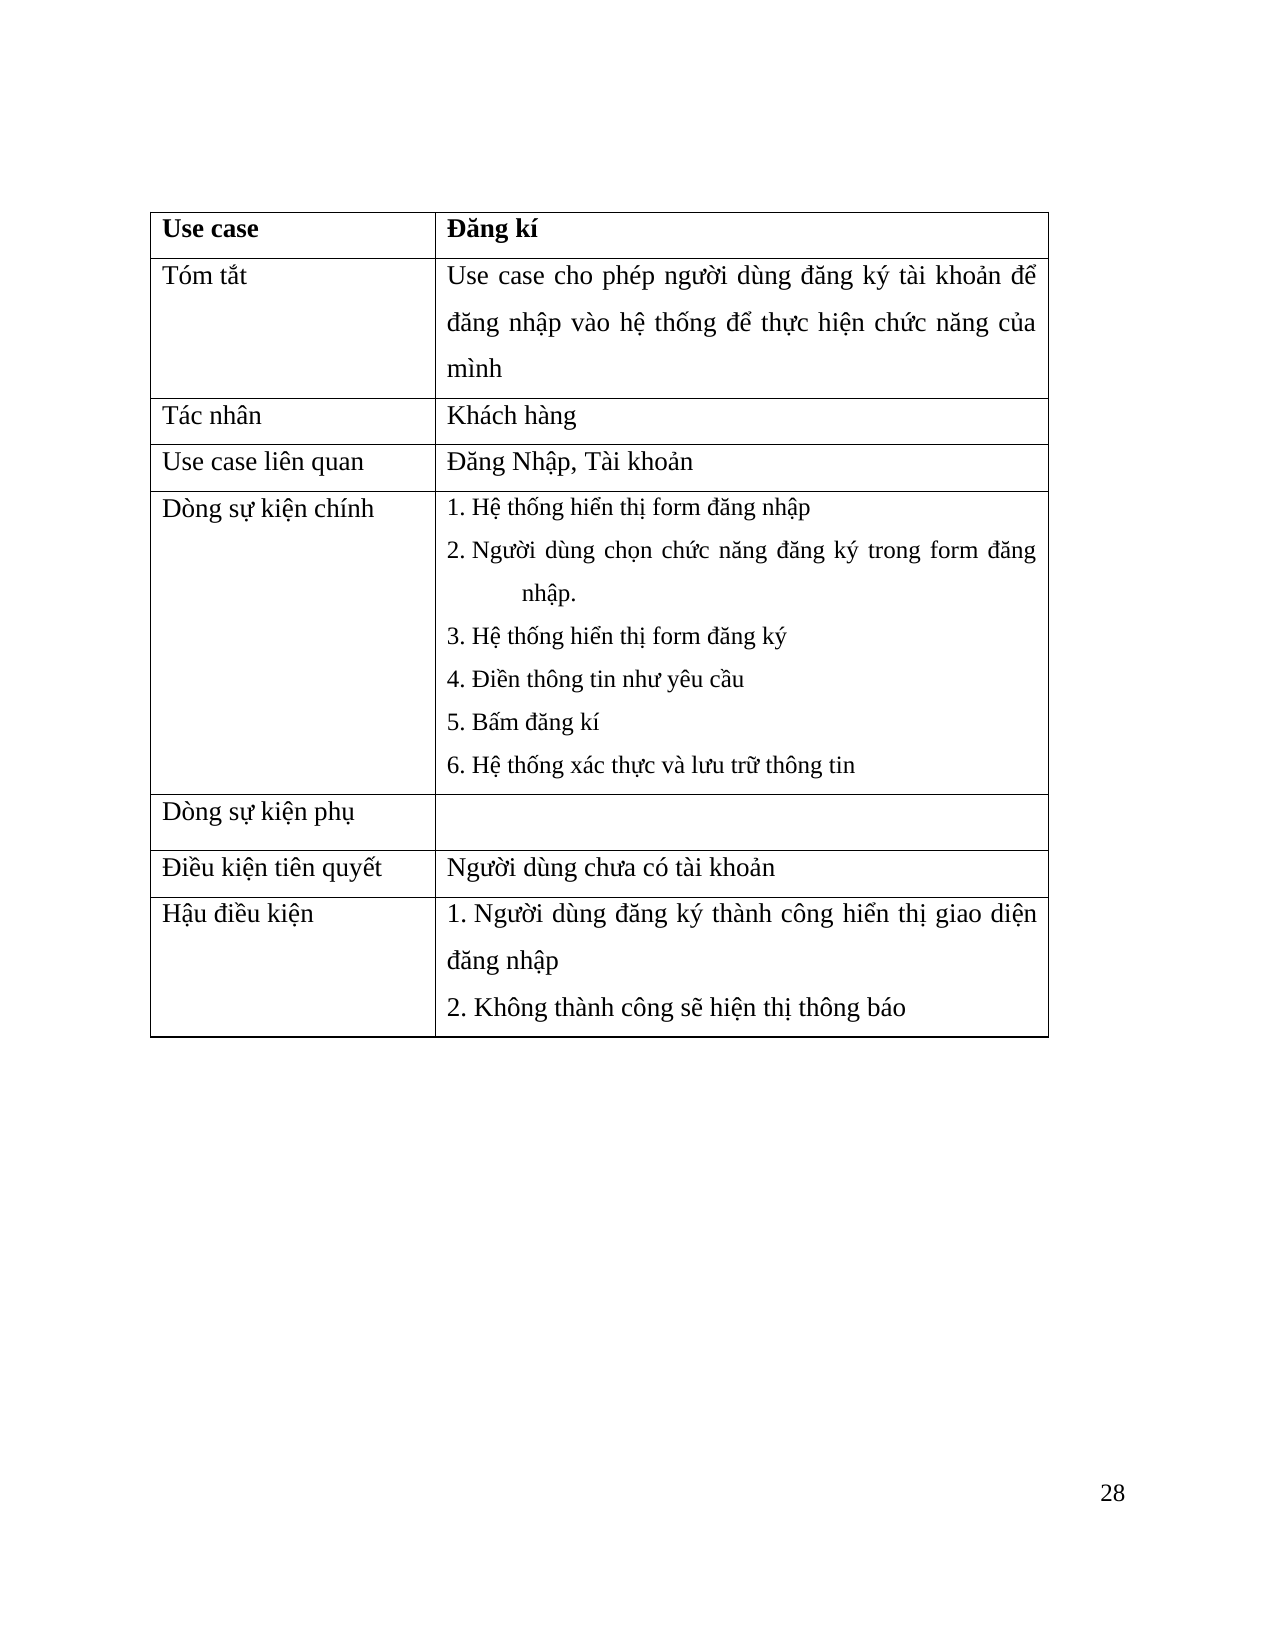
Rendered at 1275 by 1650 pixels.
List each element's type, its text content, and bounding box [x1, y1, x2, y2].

table_cell Người dùng chưa có tài khoản [436, 851, 1048, 897]
table_header Use case [151, 213, 435, 258]
table_cell Điều kiện tiên quyết [151, 851, 435, 897]
table_cell Dòng sự kiện chính [151, 492, 435, 793]
table_cell Người dùng đăng ký thành công hiển thị giao diện đăng nhập Không thành công sẽ hiện thị thông báo [436, 898, 1048, 1036]
table_cell Hậu điều kiện [151, 898, 435, 1036]
table_cell [436, 795, 1048, 850]
table_cell Use case cho phép người dùng đăng ký tài khoản để đăng nhập vào hệ thống để thực hiện chức năng của mình [436, 259, 1048, 398]
table_cell Hệ thống hiển thị form đăng nhập Người dùng chọn chức năng đăng ký trong form đăng nhập. Hệ thống hiển thị form đăng ký Điền thông tin như yêu cầu Bấm đăng kí Hệ thống xác thực và lưu trữ thông tin [436, 492, 1048, 793]
table_cell Đăng Nhập, Tài khoản [436, 445, 1048, 491]
table_cell Tóm tắt [151, 259, 435, 398]
table_cell Tác nhân [151, 399, 435, 444]
table_cell Use case liên quan [151, 445, 435, 491]
table_header Đăng kí [436, 213, 1048, 258]
table_cell Dòng sự kiện phụ [151, 795, 435, 850]
table_cell Khách hàng [436, 399, 1048, 444]
